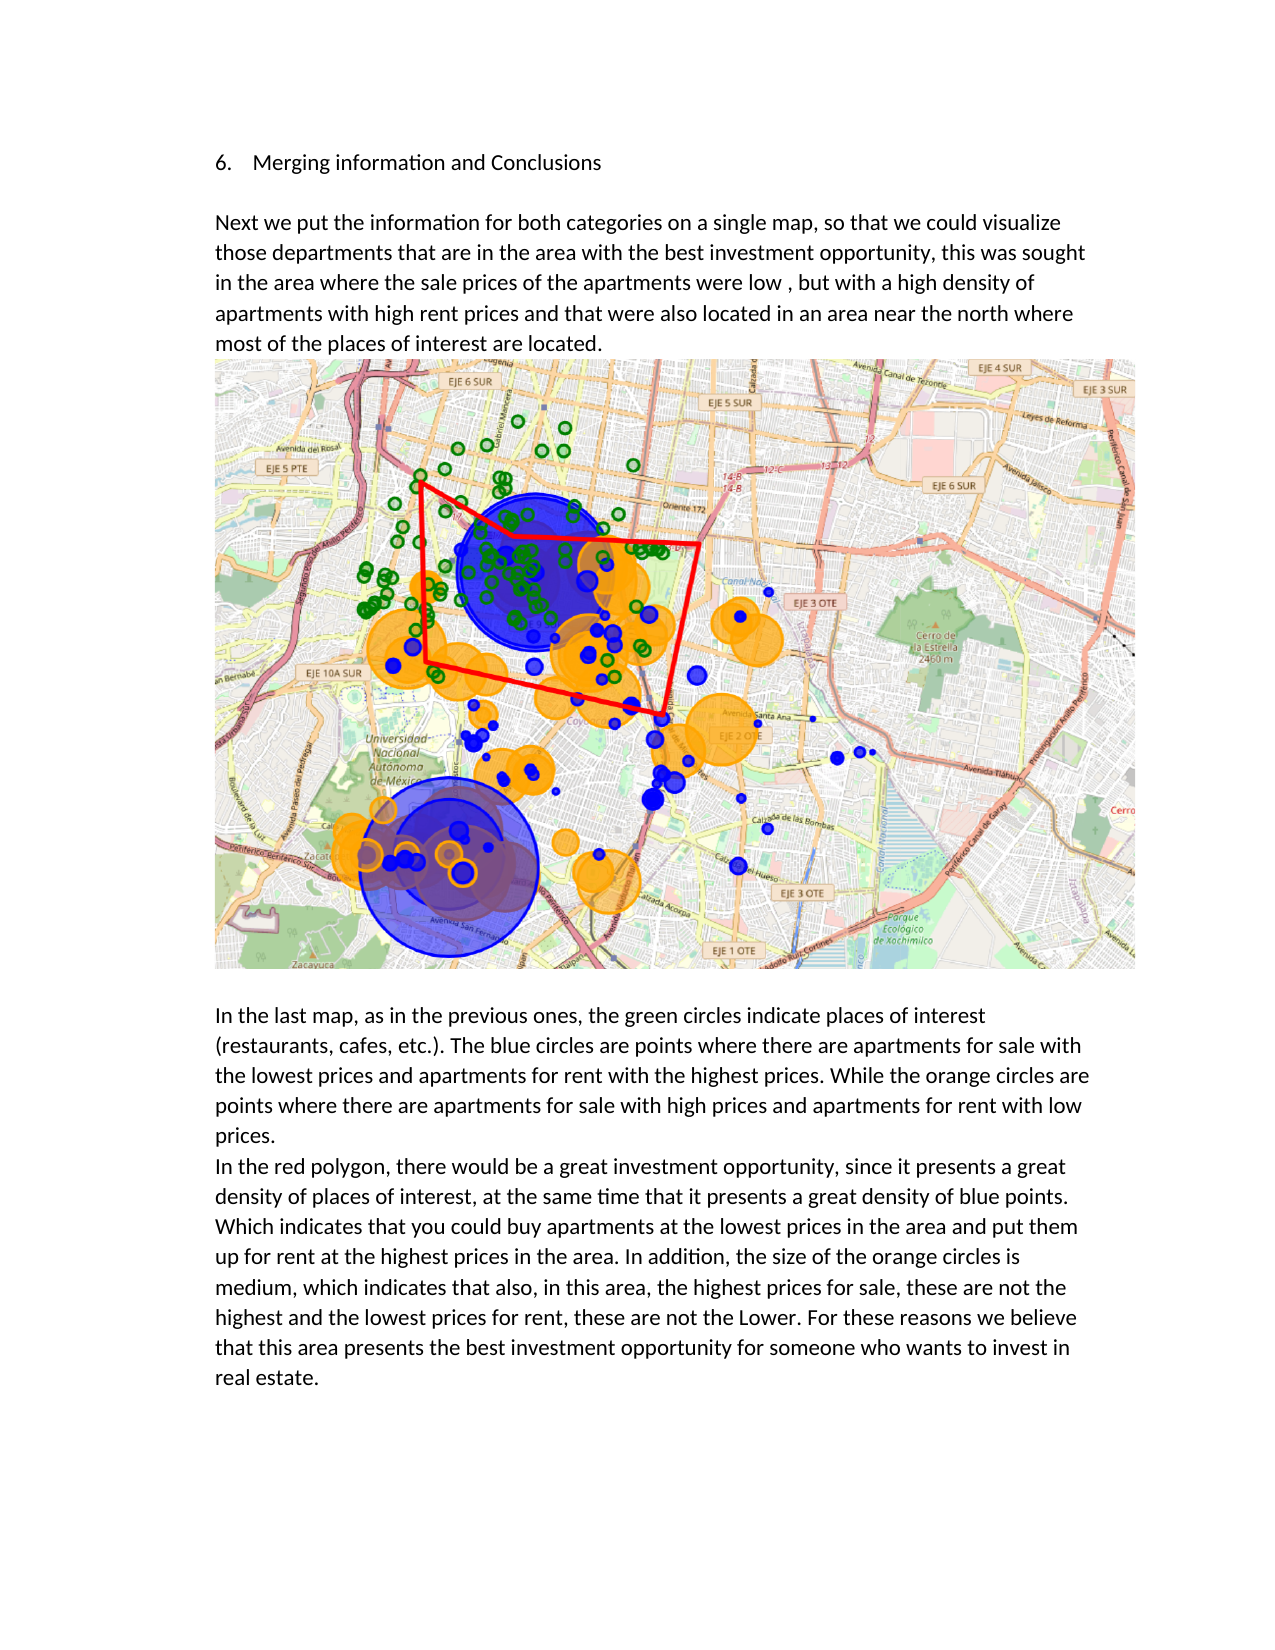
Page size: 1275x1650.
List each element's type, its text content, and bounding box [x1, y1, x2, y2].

list Merging information and Conclusions [215, 148, 1098, 176]
text Next we put the information for both categories on a single map, so that we could visualize those departments that are in the area with the best investment opportunity, this was sought in the area where the sale prices of the apartments were low , but with a high density of apartments with high rent prices and that were also located in an area near the north where most of the places of interest are located. [215, 208, 1098, 357]
text In the last map, as in the previous ones, the green circles indicate places of interest (restaurants, cafes, etc.). The blue circles are points where there are apartments for sale with the lowest prices and apartments for rent with the highest prices. While the orange circles are points where there are apartments for sale with high prices and apartments for rent with low prices. [215, 1001, 1098, 1149]
text In the red polygon, there would be a great investment opportunity, since it presents a great density of places of interest, at the same time that it presents a great density of blue points. Which indicates that you could buy apartments at the lowest prices in the area and put them up for rent at the highest prices in the area. In addition, the size of the orange circles is medium, which indicates that also, in this area, the highest prices for sale, these are not the highest and the lowest prices for rent, these are not the Lower. For these reasons we believe that this area presents the best investment opportunity for someone who wants to invest in real estate. [215, 1152, 1098, 1391]
picture [214, 359, 1136, 969]
